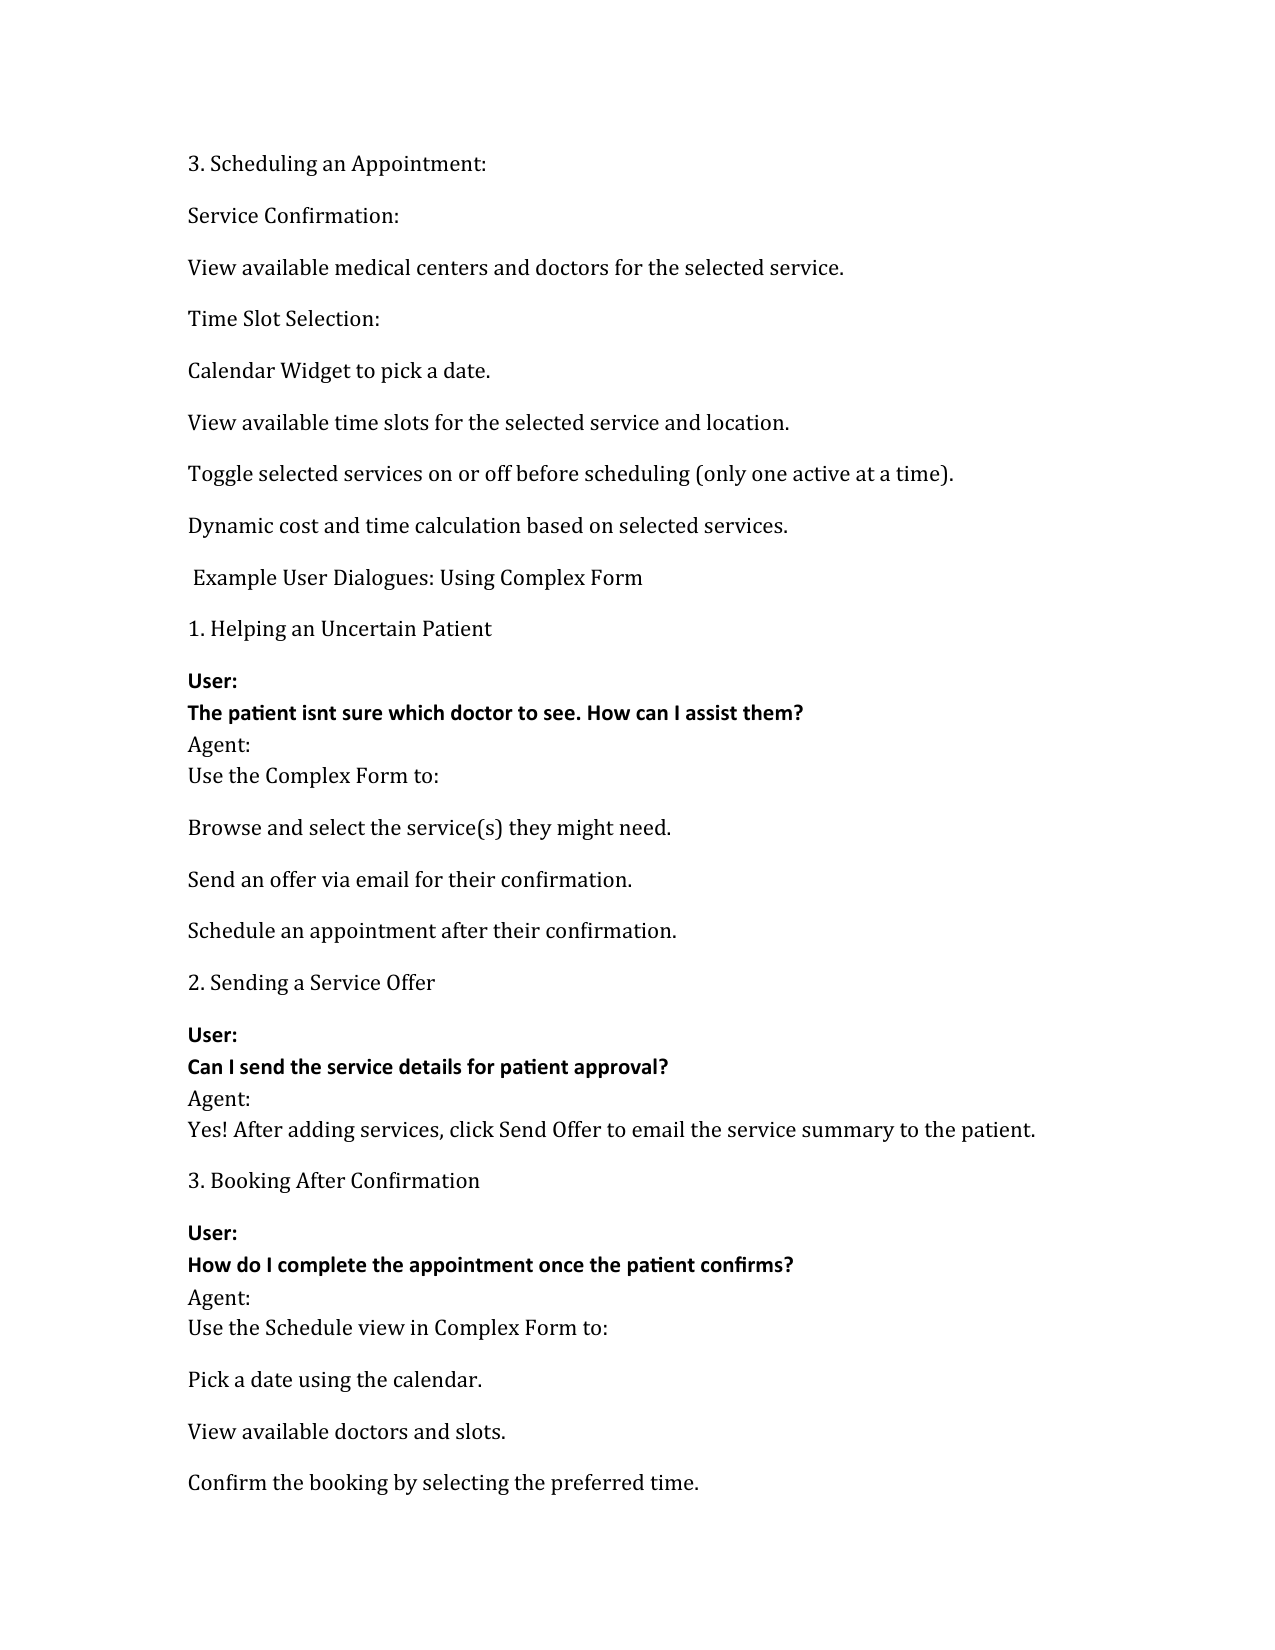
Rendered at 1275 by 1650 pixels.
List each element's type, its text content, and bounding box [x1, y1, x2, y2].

text Toggle selected services on or off before scheduling (only one active at a time). [187, 460, 1087, 487]
text Confirm the booking by selecting the preferred time. [187, 1469, 1087, 1496]
text Agent: Use the Complex Form to: [187, 731, 1087, 789]
text Pick a date using the calendar. [187, 1366, 1087, 1392]
text View available time slots for the selected service and location. [187, 408, 1087, 435]
text View available medical centers and doctors for the selected service. [187, 253, 1087, 280]
text Calendar Widget to pick a date. [187, 357, 1087, 383]
text Agent: Use the Schedule view in Complex Form to: [187, 1283, 1087, 1341]
subtitle User: Can I send the service details for patient approval? [187, 1020, 1087, 1080]
text 3. Scheduling an Appointment: [187, 150, 1087, 177]
subtitle User: The patient isnt sure which doctor to see. How can I assist them? [187, 667, 1087, 727]
text 2. Sending a Service Offer [187, 968, 1087, 995]
text 3. Booking After Confirmation [187, 1167, 1087, 1194]
text Time Slot Selection: [187, 305, 1087, 332]
text Dynamic cost and time calculation based on selected services. [187, 512, 1087, 538]
subtitle User: How do I complete the appointment once the patient confirms? [187, 1219, 1087, 1279]
text 1. Helping an Uncertain Patient [187, 615, 1087, 642]
text Service Confirmation: [187, 202, 1087, 228]
text Send an offer via email for their confirmation. [187, 865, 1087, 892]
text Schedule an appointment after their confirmation. [187, 917, 1087, 944]
text View available doctors and slots. [187, 1417, 1087, 1444]
text Agent: Yes! After adding services, click Send Offer to email the service summary to the patient. [187, 1084, 1087, 1142]
text Example User Dialogues: Using Complex Form [187, 563, 1087, 590]
text Browse and select the service(s) they might need. [187, 813, 1087, 840]
